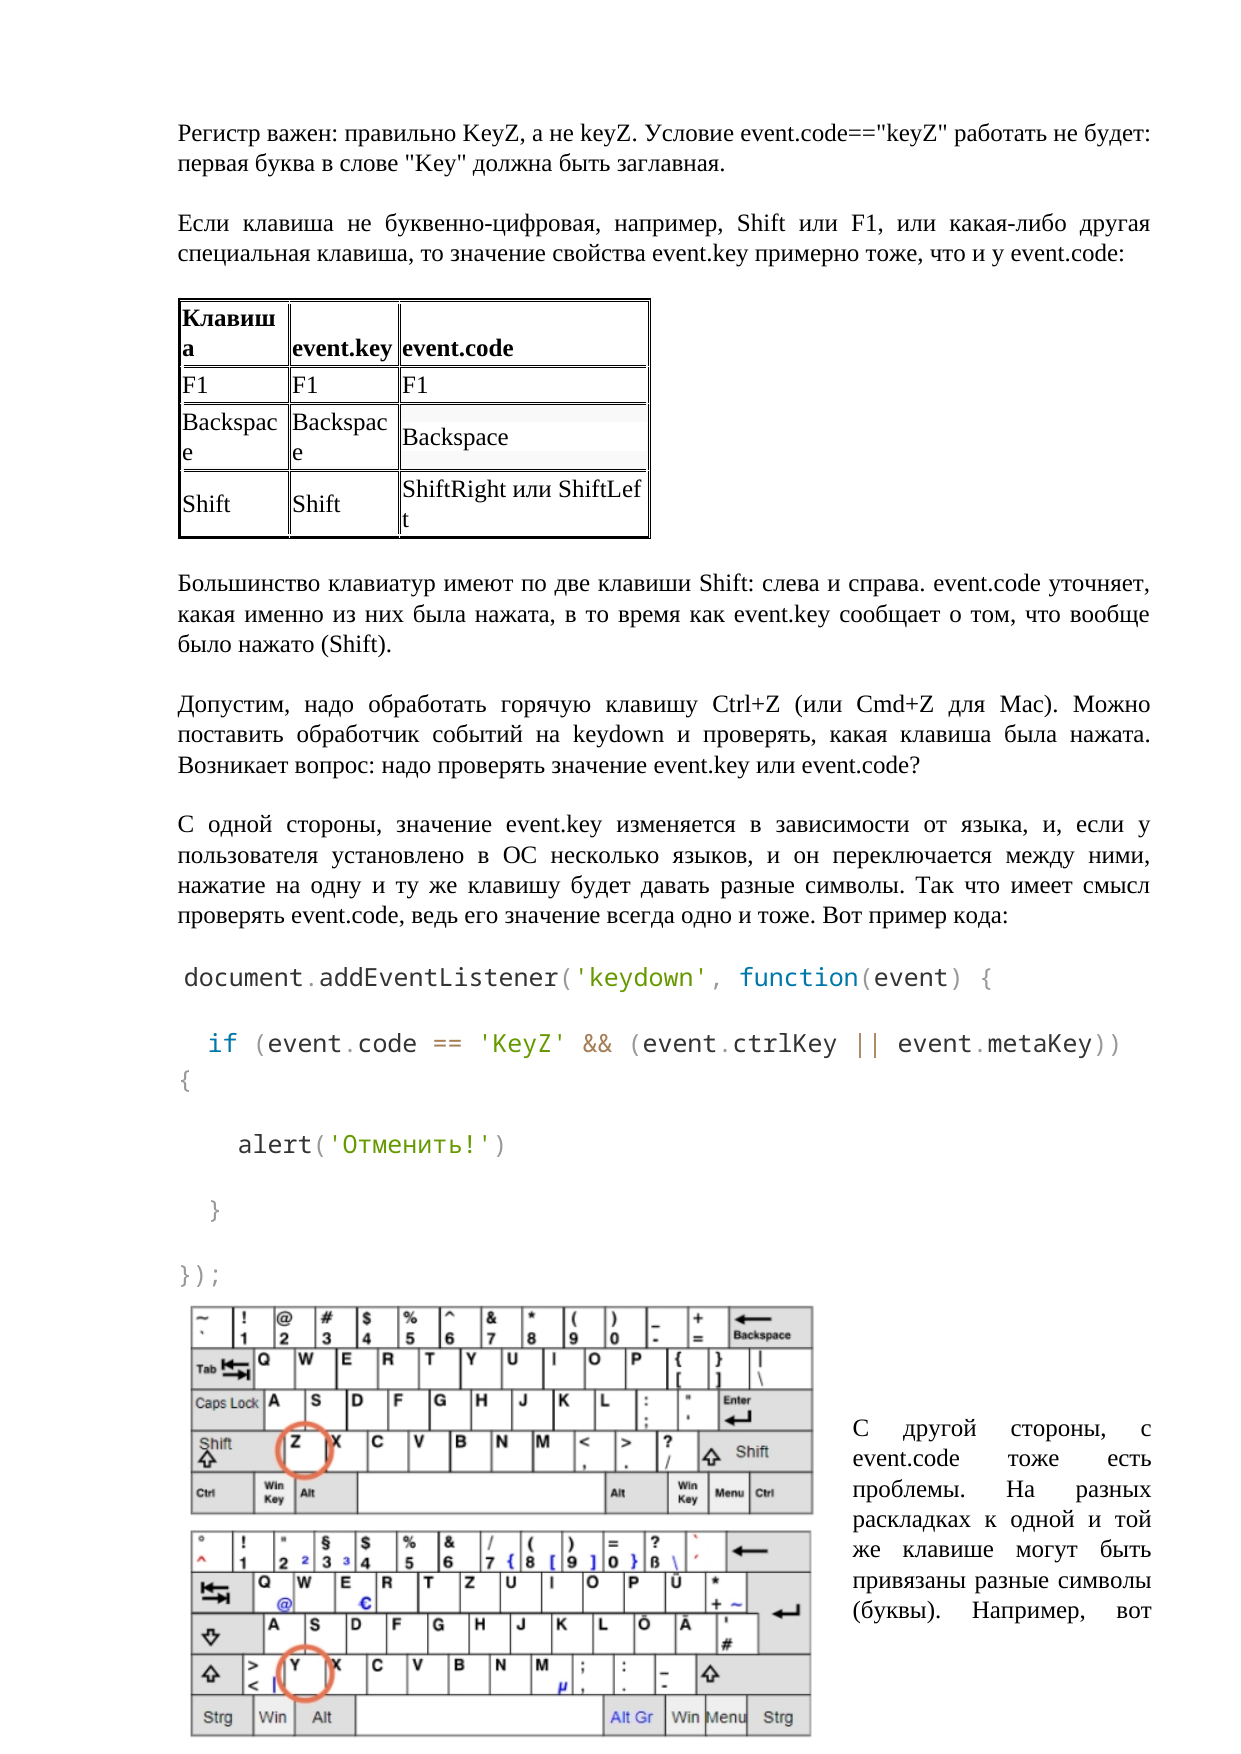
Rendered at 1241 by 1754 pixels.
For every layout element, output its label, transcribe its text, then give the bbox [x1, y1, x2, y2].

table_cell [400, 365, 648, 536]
text }); [177, 1257, 1152, 1291]
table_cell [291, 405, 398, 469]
text Регистр важен: правильно KeyZ, а не keyZ. Условие event.code=="keyZ" работать не будет: первая буква в слове "Key" должна быть заглавная. [177, 118, 1152, 177]
text document.addEventListener('keydown', function(event) { [177, 960, 1152, 994]
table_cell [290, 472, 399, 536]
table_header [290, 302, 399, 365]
picture [177, 1296, 834, 1754]
text Допустим, надо обработать горячую клавишу Ctrl+Z (или Cmd+Z для Mac). Можно поставить обработчик событий на keydown и проверять, какая клавиша была нажата. Возникает вопрос: надо проверять значение event.key или event.code? [177, 689, 1152, 778]
text } [177, 1192, 1152, 1226]
text alert('Отменить!') [177, 1127, 1152, 1161]
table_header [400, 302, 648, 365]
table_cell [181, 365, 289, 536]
text С одной стороны, значение event.key изменяется в зависимости от языка, и, если у пользователя установлено в ОС несколько языков, и он переключается между ними, нажатие на одну и ту же клавишу будет давать разные символы. Так что имеет смысл проверять event.code, ведь его значение всегда одно и тоже. Вот пример кода: [177, 809, 1152, 929]
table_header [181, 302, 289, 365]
text Если клавиша не буквенно-цифровая, например, Shift или F1, или какая-либо другая специальная клавиша, то значение свойства event.key примерно тоже, что и у event.code: [177, 208, 1152, 267]
text Большинство клавиатур имеют по две клавиши Shift: слева и справа. event.code уточняет, какая именно из них была нажата, в то время как event.key сообщает о том, что вообще было нажато (Shift). [177, 568, 1152, 658]
text if (event.code == 'KeyZ' && (event.ctrlKey || event.metaKey)) { [177, 1025, 1152, 1095]
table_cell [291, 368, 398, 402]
